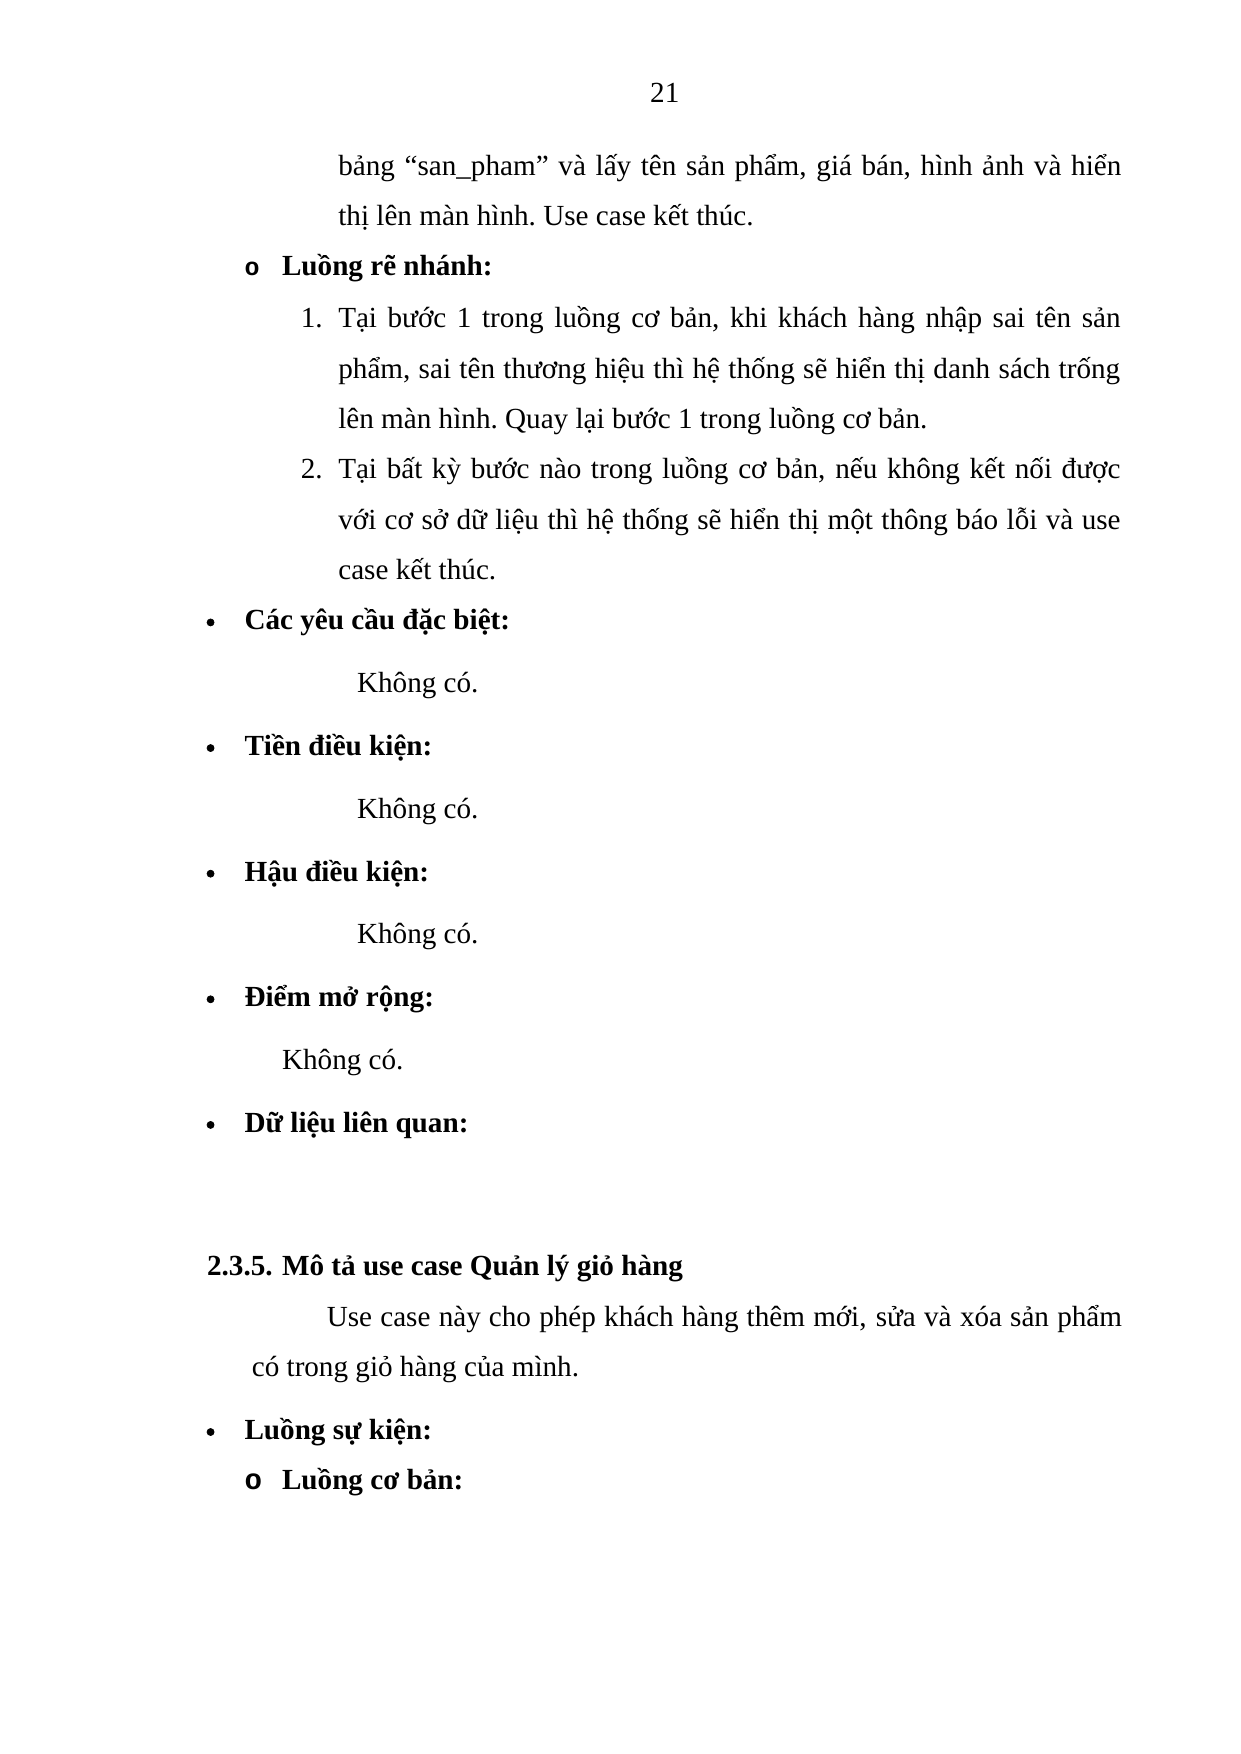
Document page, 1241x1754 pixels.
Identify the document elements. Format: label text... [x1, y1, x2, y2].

list Dữ liệu liên quan: [207, 1105, 1122, 1138]
list Các yêu cầu đặc biệt: [207, 602, 1122, 636]
text Không có. [244, 916, 1122, 950]
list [301, 148, 1122, 232]
list Tại bước 1 trong luồng cơ bản, khi khách hàng nhập sai tên sản phẩm, sai tên thương hiệu thì hệ thống sẽ hiển thị danh sách trống lên màn hình. Quay lại bước 1 trong luồng cơ bản. [301, 301, 1122, 435]
text Không có. [244, 1042, 1122, 1076]
list Luồng sự kiện: [207, 1412, 1122, 1446]
text Không có. [244, 665, 1122, 699]
text Use case này cho phép khách hàng thêm mới, sửa và xóa sản phẩm có trong giỏ hàng của mình. [252, 1299, 1122, 1383]
list Hậu điều kiện: [207, 854, 1122, 887]
list Luồng cơ bản: [244, 1462, 1122, 1498]
list Luồng rẽ nhánh: [244, 248, 1122, 283]
list Điểm mở rộng: [207, 979, 1122, 1013]
subtitle Mô tả use case Quản lý giỏ hàng [207, 1248, 1122, 1281]
list Tiền điều kiện: [207, 728, 1122, 762]
text Không có. [244, 791, 1122, 824]
list Tại bất kỳ bước nào trong luồng cơ bản, nếu không kết nối được với cơ sở dữ liệu thì hệ thống sẽ hiển thị một thông báo lỗi và use case kết thúc. [301, 451, 1122, 586]
